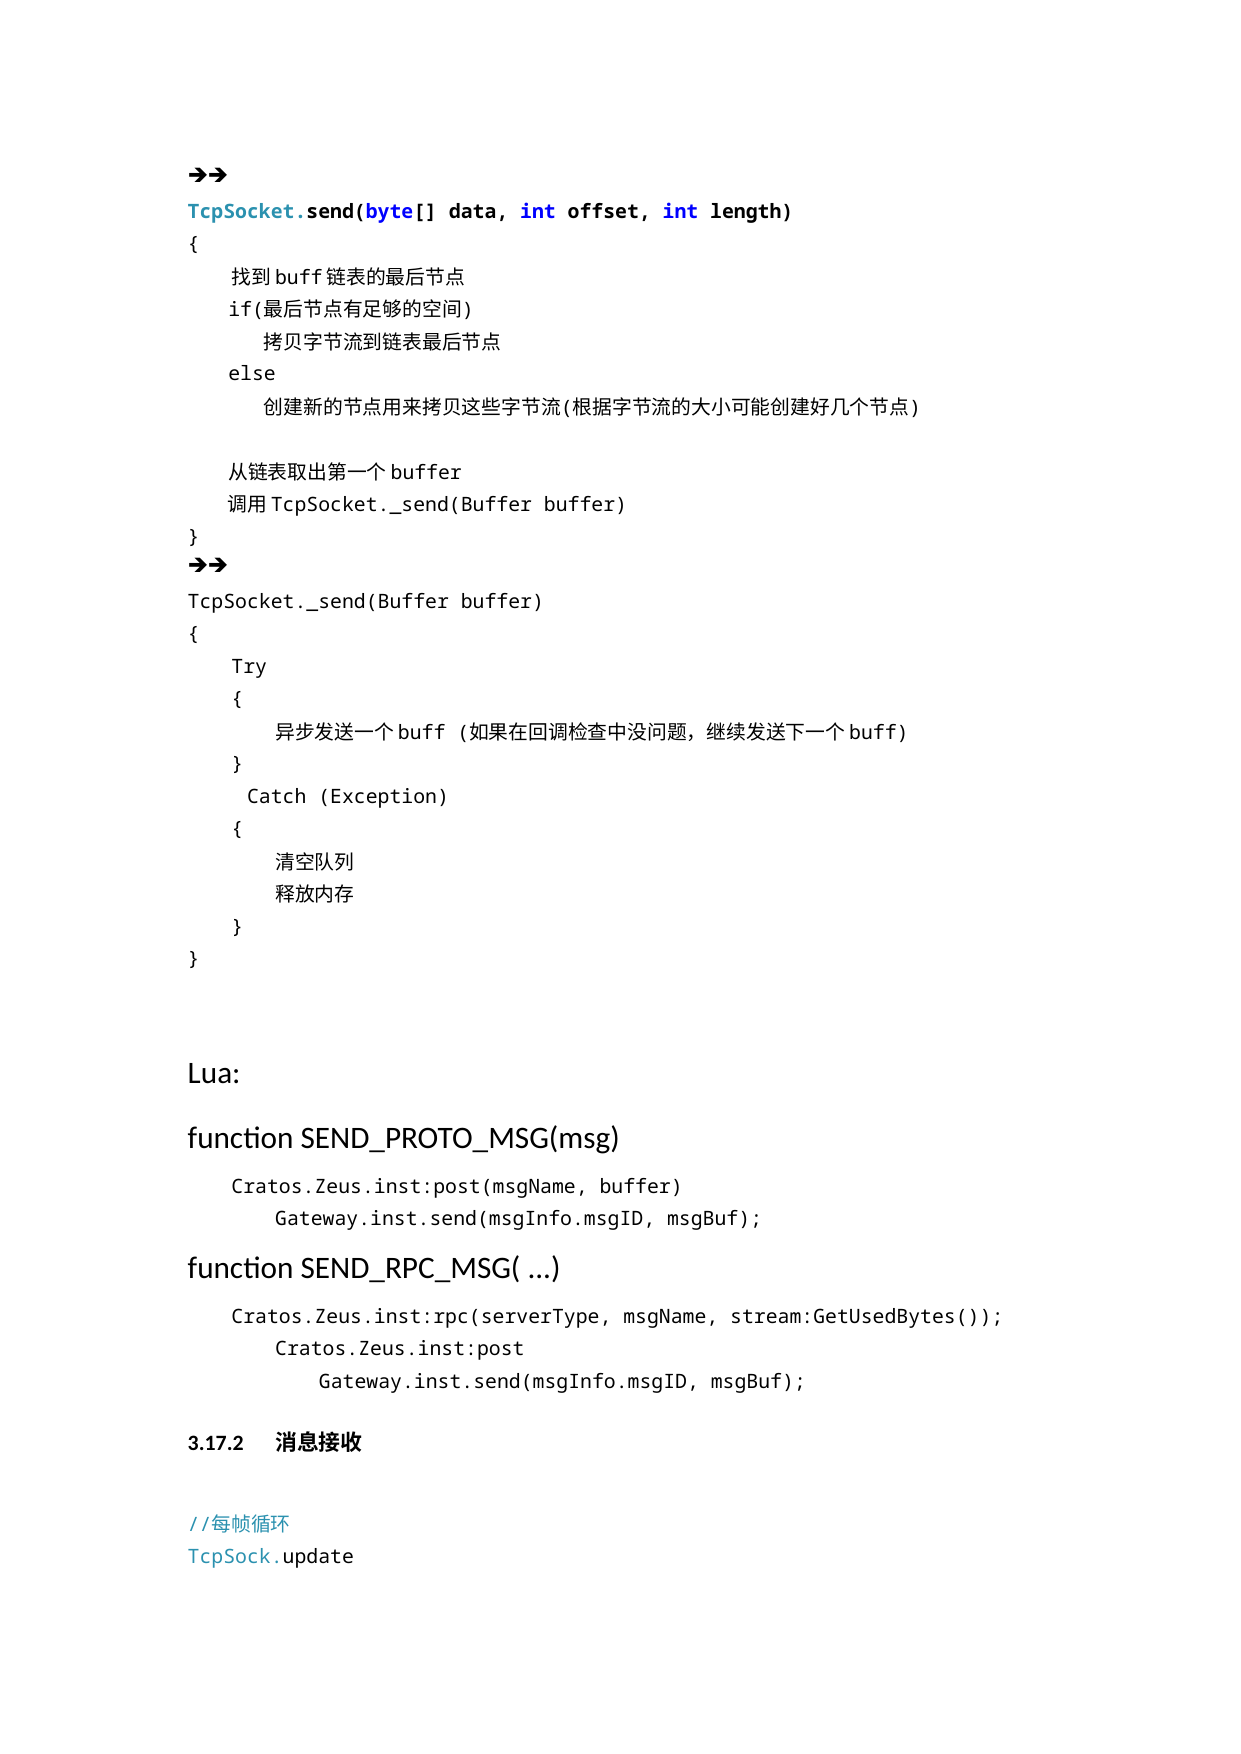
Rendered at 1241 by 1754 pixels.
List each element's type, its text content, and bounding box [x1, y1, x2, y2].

text 调用TcpSocket._send(Buffer buffer) [187, 487, 1053, 519]
text Cratos.Zeus.inst:post [187, 1332, 1053, 1364]
text //每帧循环 [187, 1507, 1053, 1539]
text TcpSocket._send(Buffer buffer) [187, 584, 1053, 617]
text if(最后节点有足够的空间) [187, 292, 1053, 324]
subtitle 消息接收 [187, 1424, 1053, 1457]
text { [187, 617, 1053, 649]
text 释放内存 [187, 877, 1053, 909]
text function SEND_RPC_MSG( ...) [187, 1234, 1053, 1299]
text 异步发送一个buff (如果在回调检查中没问题，继续发送下一个buff) [187, 714, 1053, 747]
text Gateway.inst.send(msgInfo.msgID, msgBuf); [187, 1364, 1053, 1397]
text } [187, 519, 1053, 552]
text function SEND_PROTO_MSG(msg) [187, 1104, 1053, 1169]
text Catch (Exception) [187, 779, 1053, 812]
text Try [187, 649, 1053, 682]
text { [187, 227, 1053, 259]
text TcpSock.update [187, 1539, 1053, 1572]
text { [187, 812, 1053, 844]
text TcpSocket.send(byte[] data, int offset, int length) [187, 194, 1053, 227]
text 找到buff链表的最后节点 [187, 259, 1053, 292]
text Gateway.inst.send(msgInfo.msgID, msgBuf); [187, 1202, 1053, 1234]
text Cratos.Zeus.inst:rpc(serverType, msgName, stream:GetUsedBytes()); [187, 1299, 1053, 1332]
text } [187, 909, 1053, 942]
text { [187, 682, 1053, 714]
text 拷贝字节流到链表最后节点 [187, 324, 1053, 357]
text 清空队列 [187, 844, 1053, 877]
text 从链表取出第一个buffer [187, 454, 1053, 487]
text } [187, 942, 1053, 974]
text Cratos.Zeus.inst:post(msgName, buffer) [187, 1169, 1053, 1202]
text 创建新的节点用来拷贝这些字节流(根据字节流的大小可能创建好几个节点) [187, 389, 1053, 422]
text Lua: [187, 1039, 1053, 1104]
text else [187, 357, 1053, 389]
text } [187, 747, 1053, 779]
